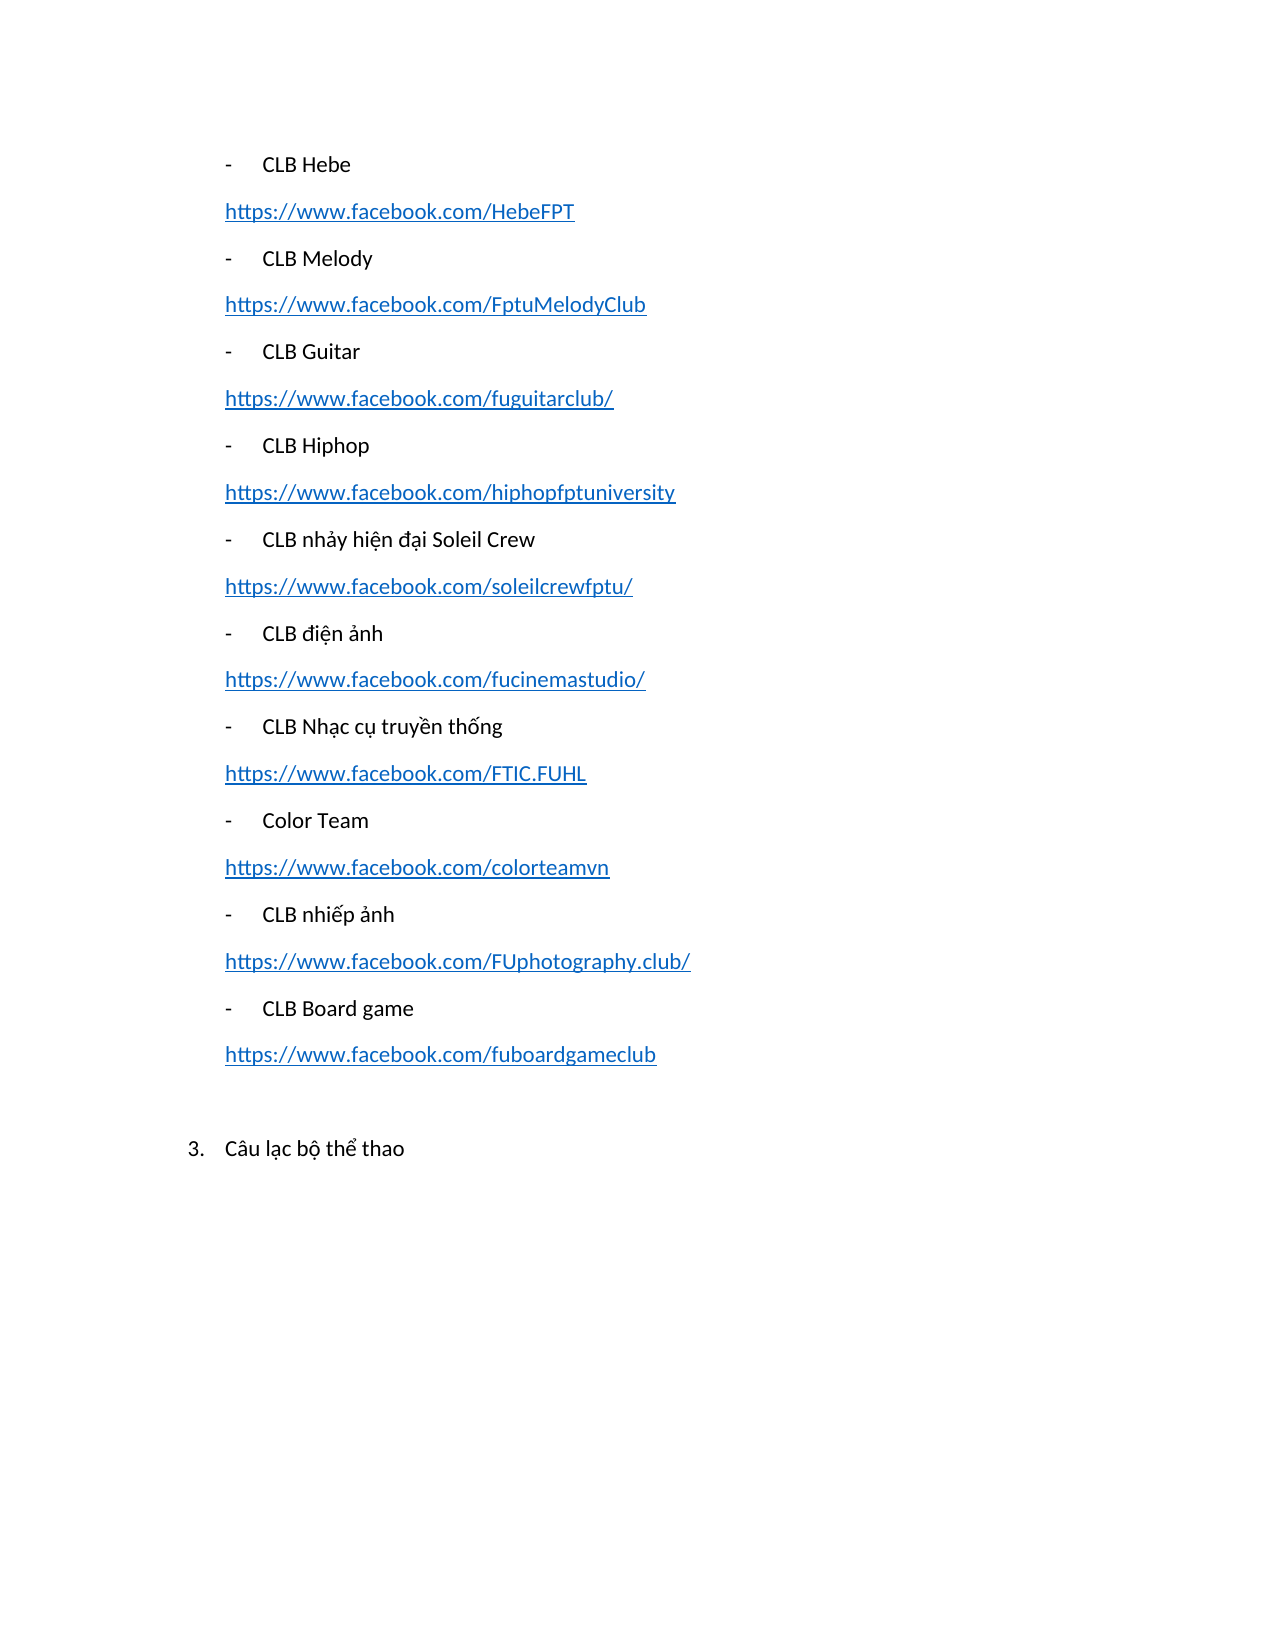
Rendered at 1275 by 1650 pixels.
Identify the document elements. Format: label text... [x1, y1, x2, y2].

text https://www.facebook.com/colorteamvn [225, 853, 1125, 881]
text https://www.facebook.com/fucinemastudio/ [225, 666, 1125, 694]
list CLB nhiếp ảnh [225, 900, 1125, 928]
list CLB Guitar [225, 337, 1125, 366]
text https://www.facebook.com/hiphopfptuniversity [225, 478, 1125, 506]
list CLB Melody [225, 244, 1125, 272]
list CLB Board game [225, 994, 1125, 1022]
list CLB Hebe [225, 150, 1125, 178]
list CLB Hiphop [225, 431, 1125, 459]
list CLB nhảy hiện đại Soleil Crew [225, 525, 1125, 553]
list Câu lạc bộ thể thao [187, 1134, 1125, 1162]
text https://www.facebook.com/fuguitarclub/ [225, 384, 1125, 412]
text https://www.facebook.com/soleilcrewfptu/ [225, 572, 1125, 600]
text https://www.facebook.com/FTIC.FUHL [225, 759, 1125, 787]
text https://www.facebook.com/FptuMelodyClub [225, 291, 1125, 319]
text https://www.facebook.com/FUphotography.club/ [225, 947, 1125, 975]
list CLB Nhạc cụ truyền thống [225, 712, 1125, 741]
list Color Team [225, 806, 1125, 834]
list CLB điện ảnh [225, 619, 1125, 647]
text https://www.facebook.com/HebeFPT [225, 197, 1125, 225]
text https://www.facebook.com/fuboardgameclub [225, 1041, 1125, 1069]
